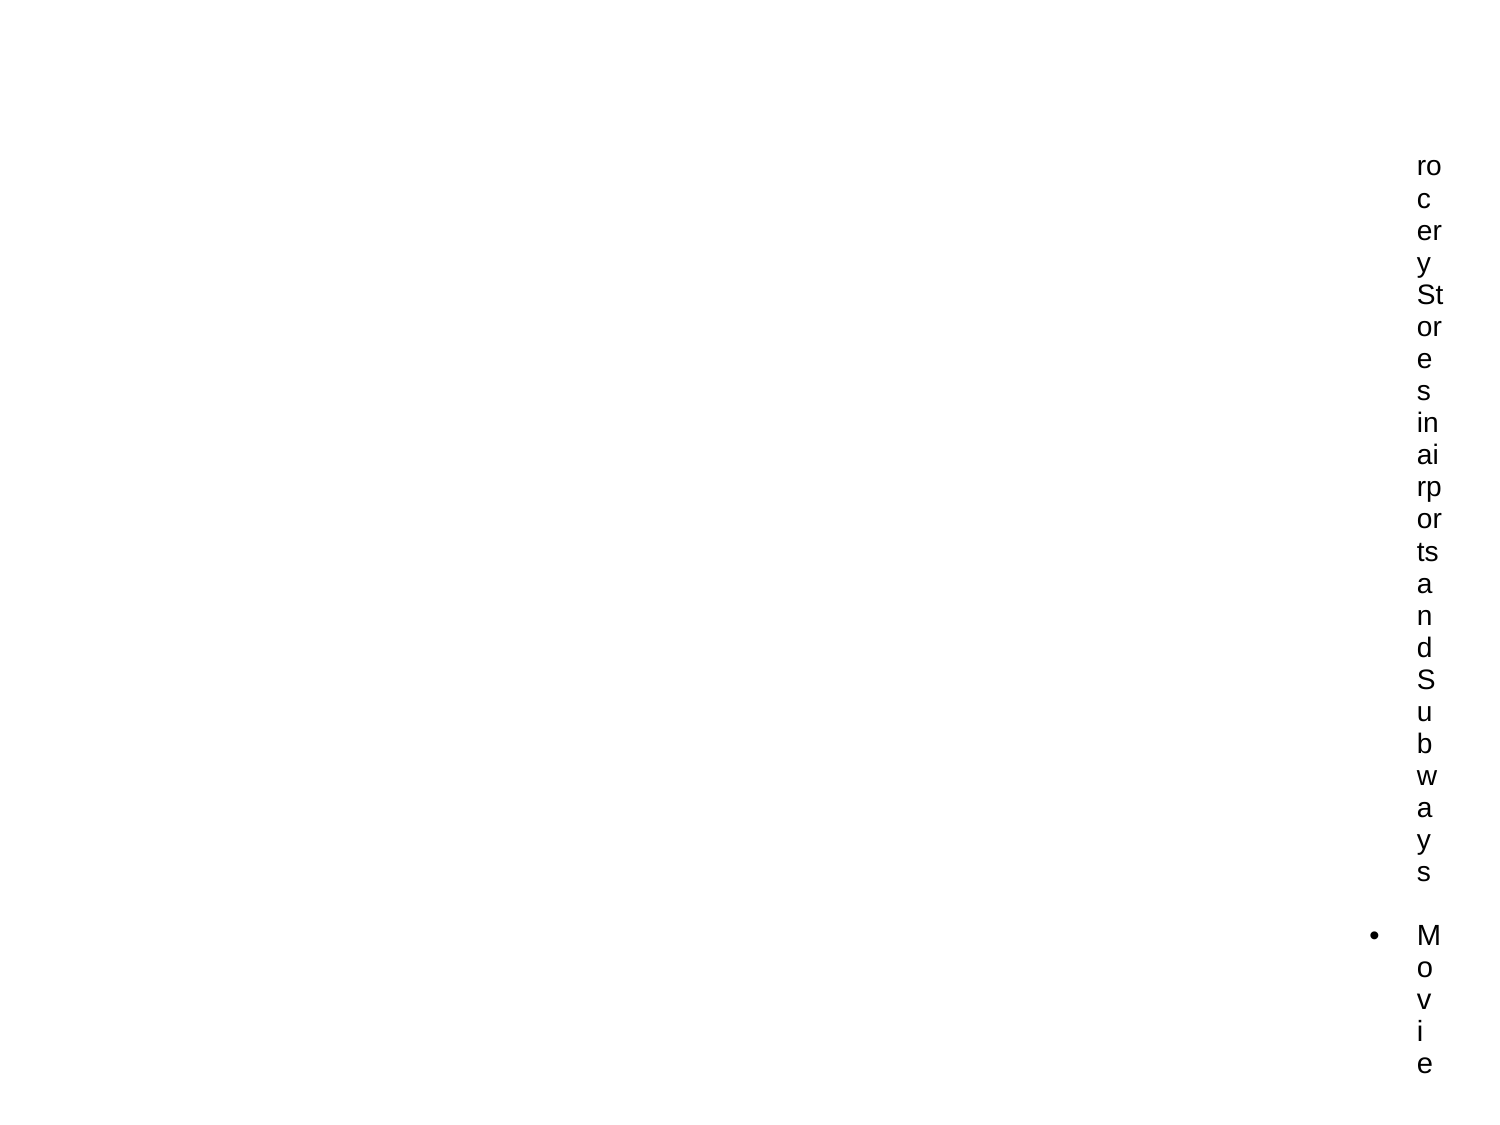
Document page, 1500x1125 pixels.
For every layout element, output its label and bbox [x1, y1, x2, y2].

list [1417, 150, 1444, 888]
